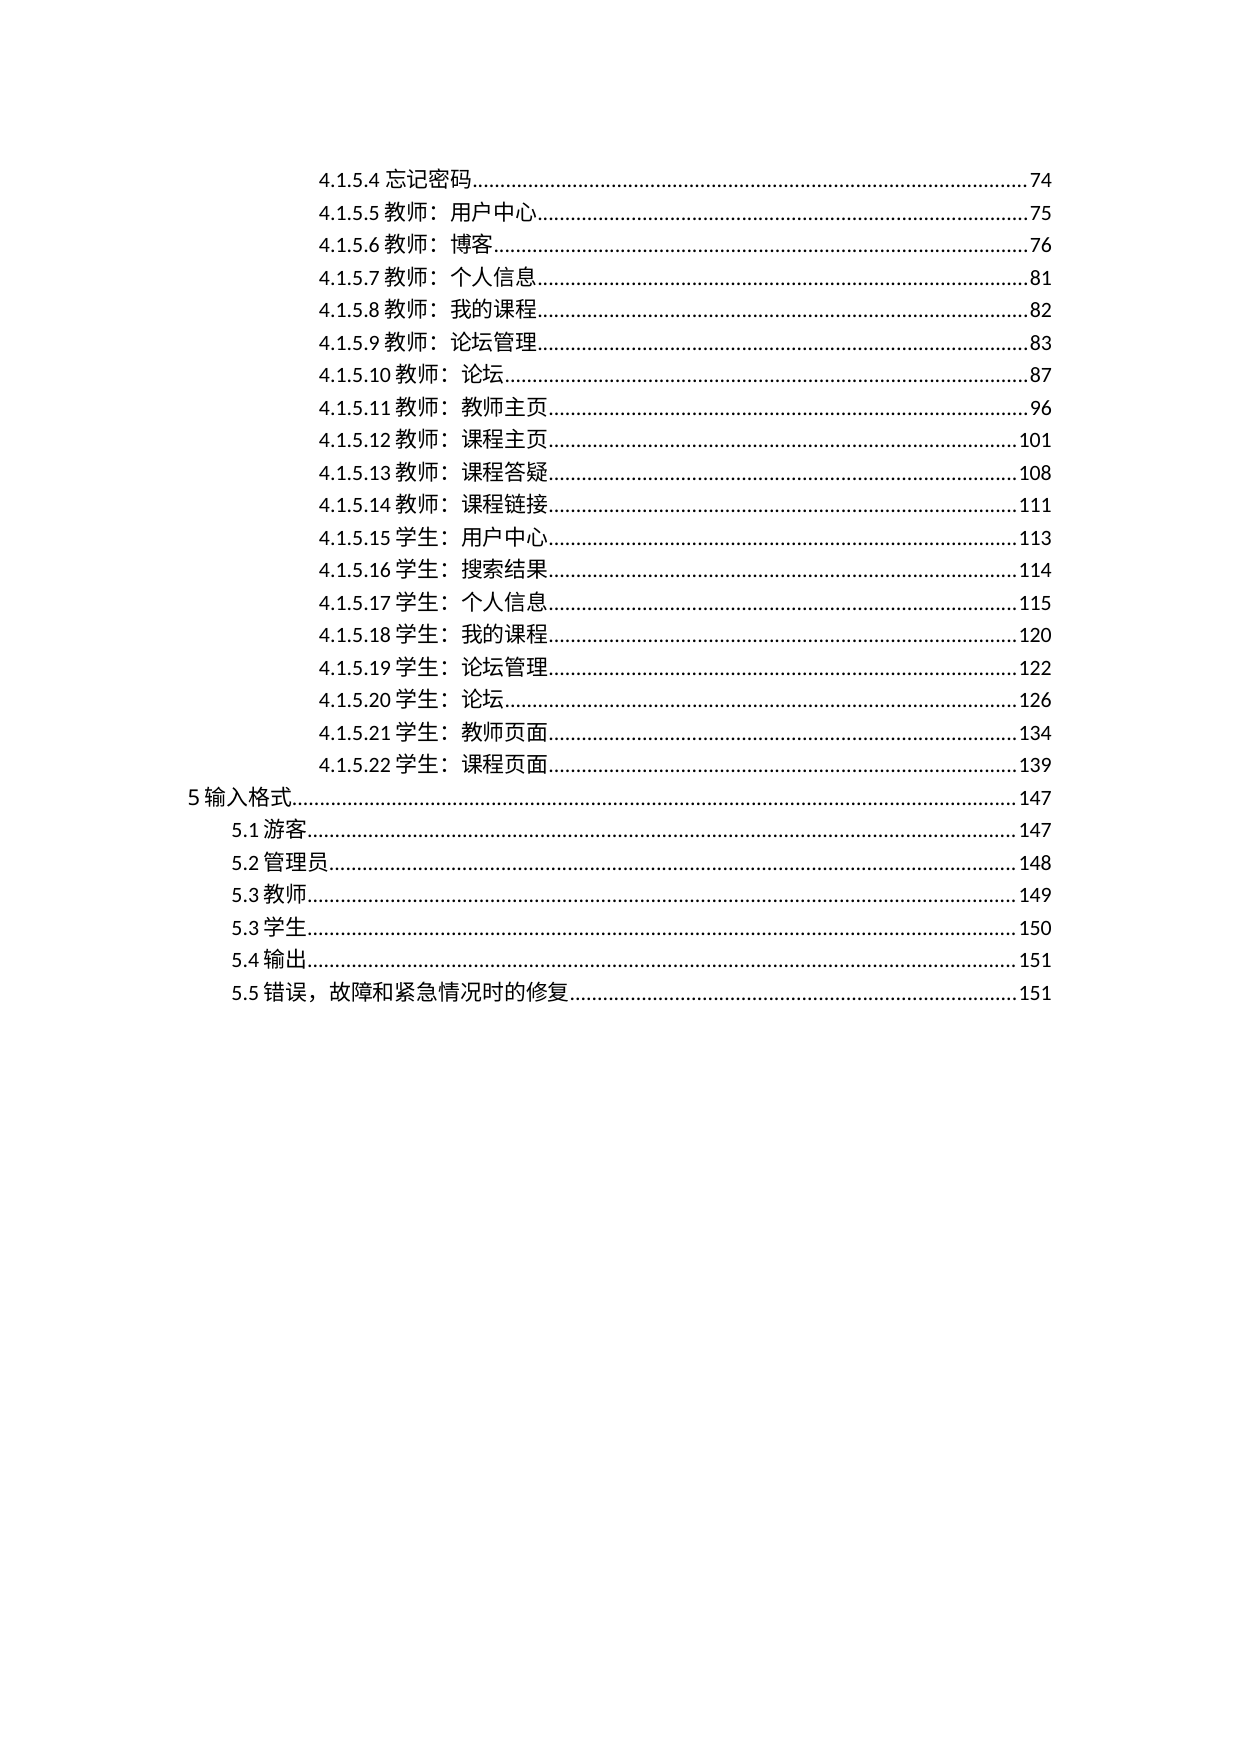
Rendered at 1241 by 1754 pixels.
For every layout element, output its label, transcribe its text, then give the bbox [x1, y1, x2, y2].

text 5.4输出 151 [231, 942, 1053, 974]
text 4.1.5.17学生：个人信息 115 [319, 584, 1053, 617]
text 4.1.5.9教师：论坛管理 83 [319, 324, 1053, 357]
text 4.1.5.8教师：我的课程 82 [319, 292, 1053, 324]
text 4.1.5.21学生：教师页面 134 [319, 714, 1053, 747]
text 5.3学生 150 [231, 909, 1053, 942]
text 4.1.5.19学生：论坛管理 122 [319, 649, 1053, 682]
text 5输入格式 147 [187, 779, 1053, 812]
text 4.1.5.16学生：搜索结果 114 [319, 552, 1053, 584]
text 5.5错误，故障和紧急情况时的修复 151 [231, 974, 1053, 1007]
text 4.1.5.20学生：论坛 126 [319, 682, 1053, 714]
text 5.1游客 147 [231, 812, 1053, 844]
text 4.1.5.22学生：课程页面 139 [319, 747, 1053, 779]
text 4.1.5.7教师：个人信息 81 [319, 259, 1053, 292]
text 4.1.5.14教师：课程链接 111 [319, 487, 1053, 519]
text 5.3教师 149 [231, 877, 1053, 909]
text 4.1.5.12教师：课程主页 101 [319, 422, 1053, 454]
text 4.1.5.18学生：我的课程 120 [319, 617, 1053, 649]
text 4.1.5.10教师：论坛 87 [319, 357, 1053, 389]
text 4.1.5.5教师：用户中心 75 [319, 194, 1053, 227]
text 4.1.5.11教师：教师主页 96 [319, 389, 1053, 422]
text 4.1.5.13教师：课程答疑 108 [319, 454, 1053, 487]
text 5.2管理员 148 [231, 844, 1053, 877]
text 4.1.5.6教师：博客 76 [319, 227, 1053, 259]
text 4.1.5.4 忘记密码 74 [319, 162, 1053, 194]
text 4.1.5.15学生：用户中心 113 [319, 519, 1053, 552]
